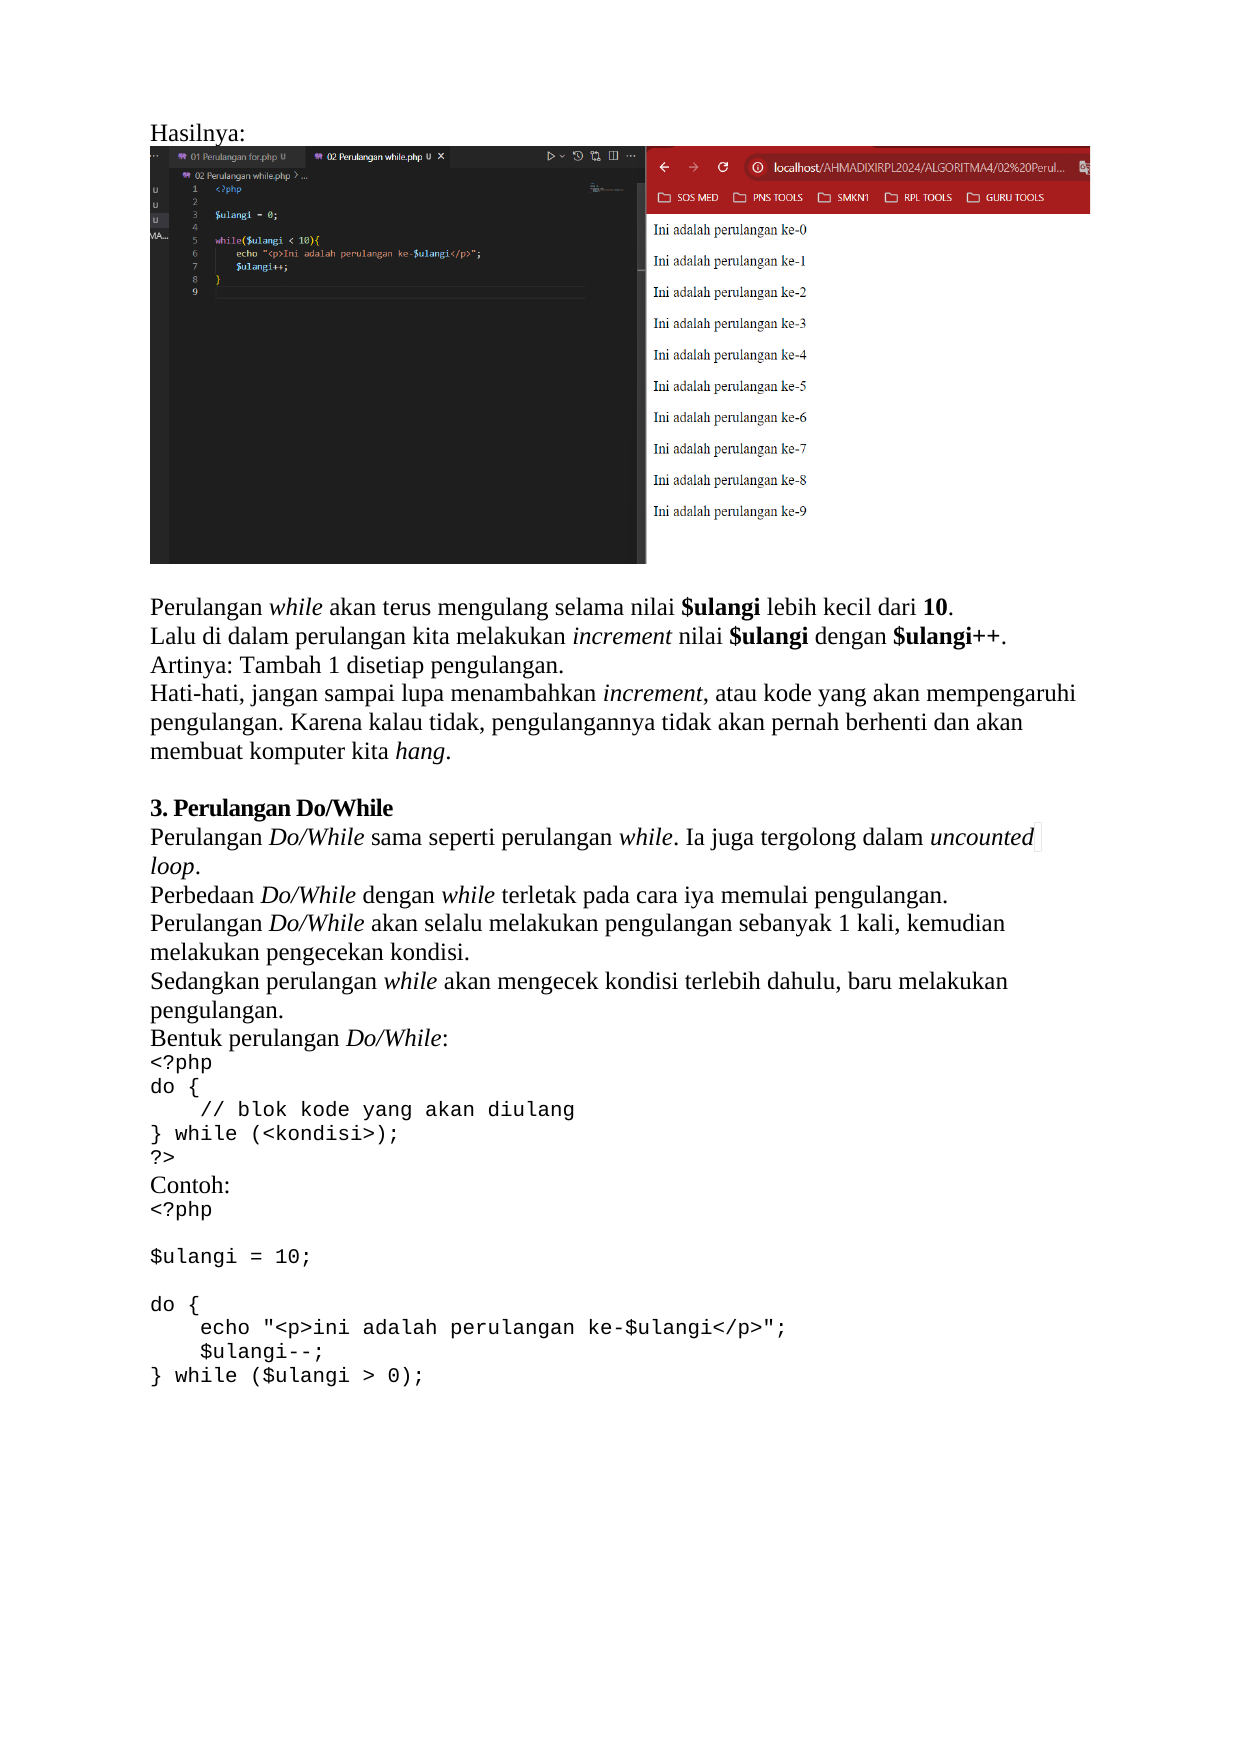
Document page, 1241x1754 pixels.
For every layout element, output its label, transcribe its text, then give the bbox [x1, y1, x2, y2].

text do { [150, 1076, 1090, 1099]
text <?php [150, 1199, 1090, 1223]
text Hasilnya: [150, 118, 1090, 146]
text do { [150, 1294, 1090, 1317]
text // blok kode yang akan diulang [150, 1099, 1090, 1123]
text } while (<kondisi>); [150, 1123, 1090, 1147]
text <?php [150, 1052, 1090, 1076]
text Perulangan while akan terus mengulang selama nilai $ulangi lebih kecil dari 10. [150, 592, 1090, 621]
text Hati-hati, jangan sampai lupa menambahkan increment, atau kode yang akan mempengaruhi pengulangan. Karena kalau tidak, pengulangannya tidak akan pernah berhenti dan akan membuat komputer kita hang. [150, 678, 1090, 765]
text echo "<p>ini adalah perulangan ke-$ulangi</p>"; [150, 1317, 1090, 1341]
subtitle 3. Perulangan Do/While [150, 793, 1090, 822]
text $ulangi = 10; [150, 1246, 1090, 1270]
text } while ($ulangi > 0); [150, 1365, 1090, 1388]
text Contoh: [150, 1170, 1090, 1199]
picture [150, 146, 1091, 564]
text Lalu di dalam perulangan kita melakukan increment nilai $ulangi dengan $ulangi++. Artinya: Tambah 1 disetiap pengulangan. [150, 621, 1090, 678]
text ?> [150, 1147, 1090, 1170]
text $ulangi--; [150, 1341, 1090, 1365]
text Perbedaan Do/While dengan while terletak pada cara iya memulai pengulangan. [150, 880, 1090, 908]
text Sedangkan perulangan while akan mengecek kondisi terlebih dahulu, baru melakukan pengulangan. [150, 966, 1090, 1023]
text Perulangan Do/While sama seperti perulangan while. Ia juga tergolong dalam uncounted loop. [150, 822, 1090, 880]
text Perulangan Do/While akan selalu melakukan pengulangan sebanyak 1 kali, kemudian melakukan pengecekan kondisi. [150, 908, 1090, 966]
text Bentuk perulangan Do/While: [150, 1023, 1090, 1052]
